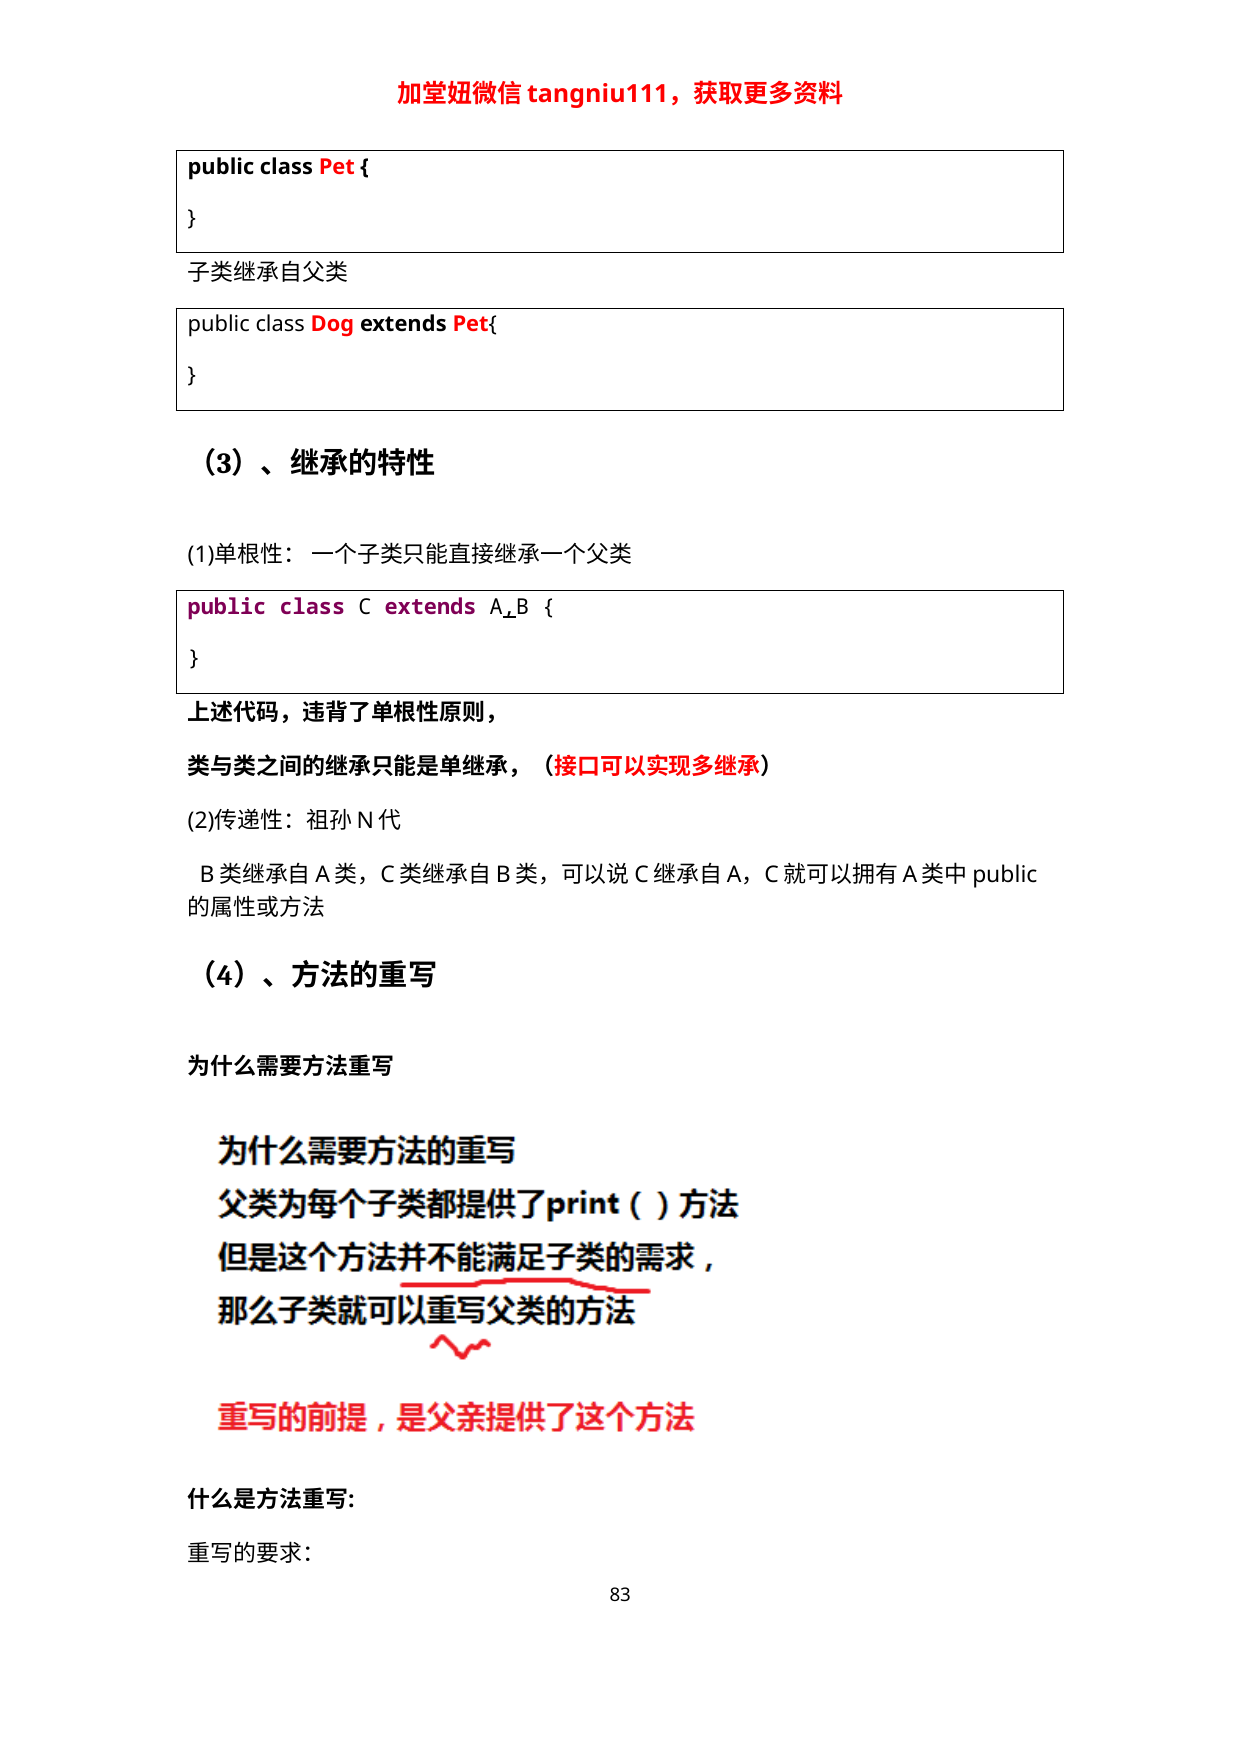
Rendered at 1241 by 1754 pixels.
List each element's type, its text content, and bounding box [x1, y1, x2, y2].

text B类继承自A类，C类继承自B类，可以说C继承自A，C就可以拥有A类中public的属性或方法 [187, 856, 1053, 922]
table_header public class C extends A,B { } [177, 591, 1063, 692]
table_header public class Pet { } [177, 151, 1063, 252]
text 为什么需要方法重写 [187, 1048, 1053, 1081]
table_header public class Dog extends Pet{ } [177, 309, 1063, 410]
subtitle （4）、方法的重写 [187, 952, 1053, 994]
picture [187, 1101, 756, 1460]
text 类与类之间的继承只能是单继承，（接口可以实现多继承） [187, 748, 1053, 781]
subtitle （3）、继承的特性 [187, 440, 1053, 482]
text (1)单根性： 一个子类只能直接继承一个父类 [187, 536, 1053, 569]
text 什么是方法重写: [187, 1481, 1053, 1514]
text 上述代码，违背了单根性原则， [187, 694, 1053, 727]
text 重写的要求： [187, 1535, 1053, 1568]
text 子类继承自父类 [187, 253, 1053, 287]
text (2)传递性：祖孙N代 [187, 802, 1053, 835]
